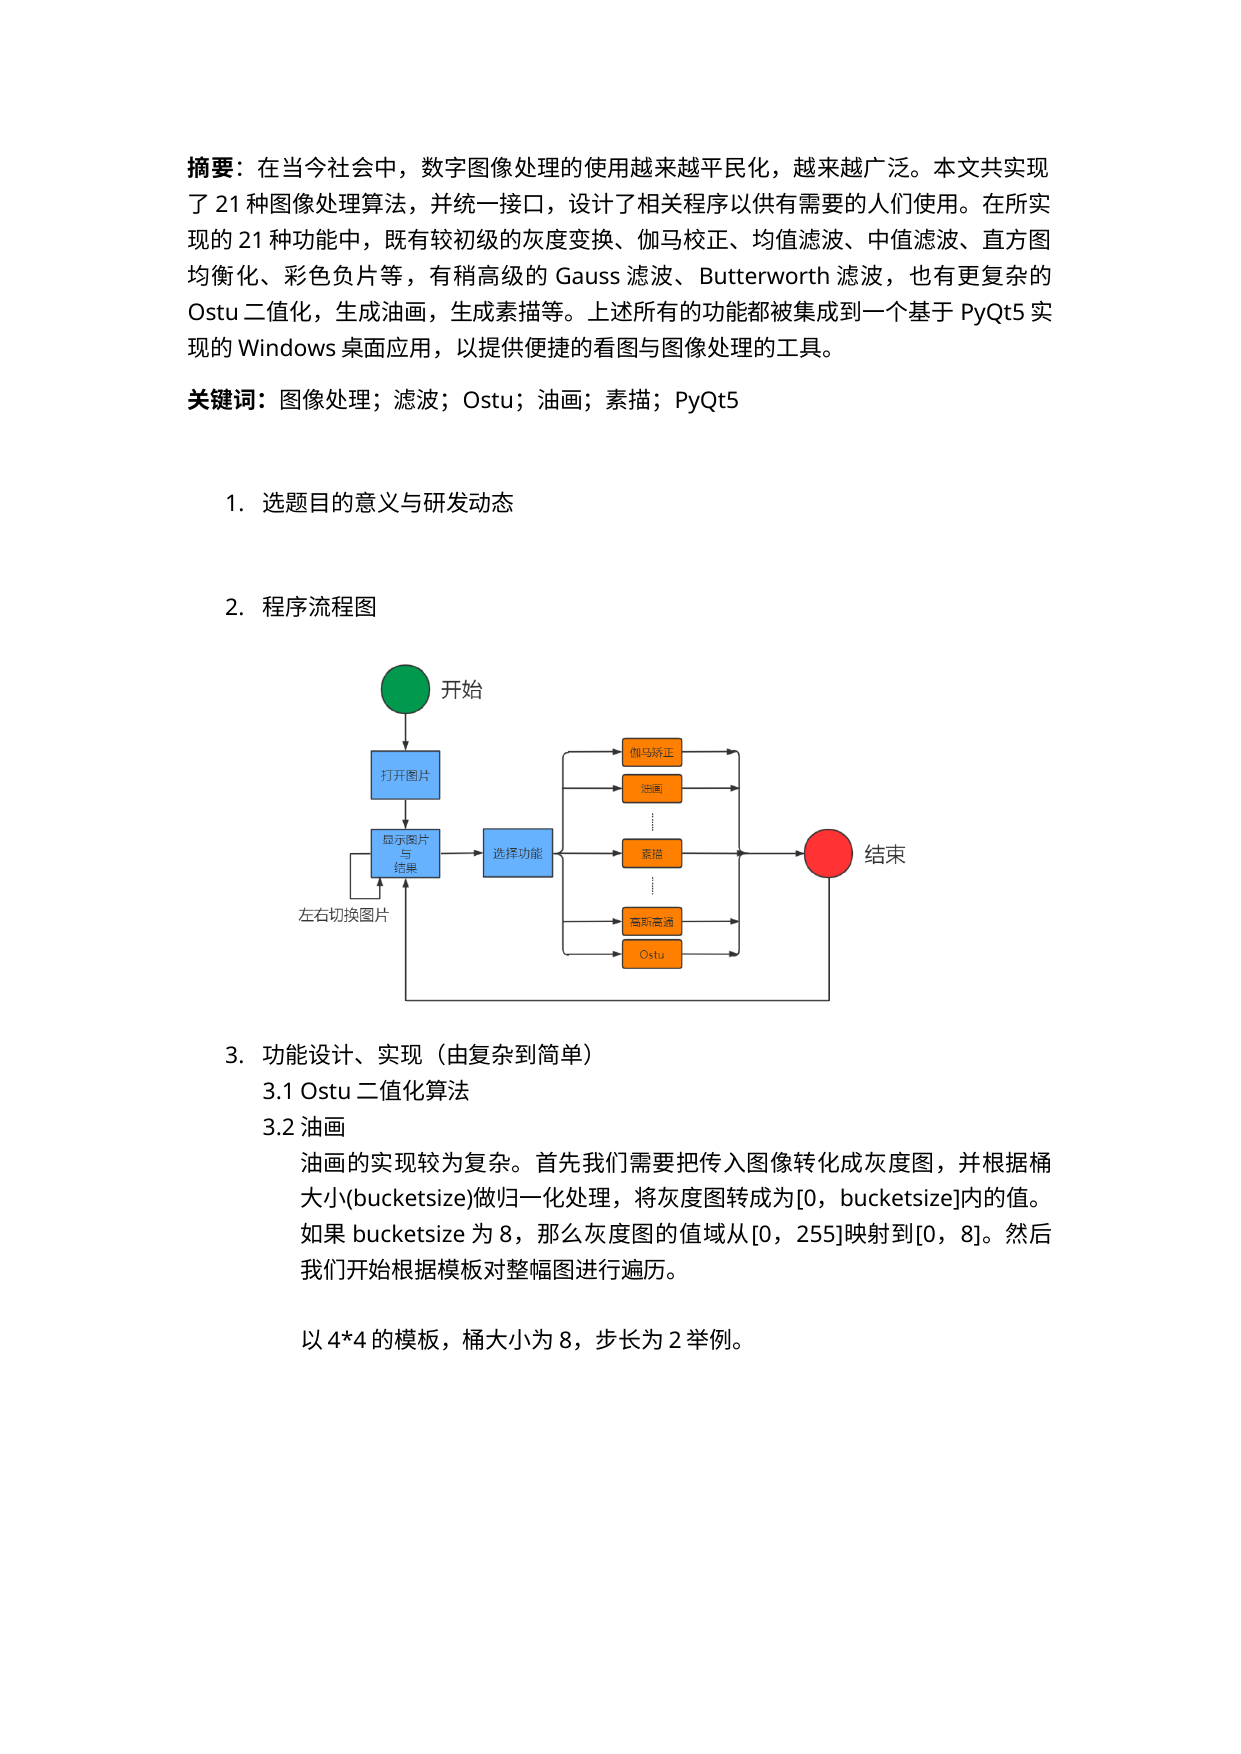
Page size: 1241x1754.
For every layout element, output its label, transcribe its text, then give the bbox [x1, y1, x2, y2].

list 以4*4的模板，桶大小为8，步长为2举例。 [300, 1322, 1053, 1355]
list Ostu二值化算法 [262, 1072, 1053, 1106]
list 选题目的意义与研发动态 [225, 485, 1053, 518]
list 油画的实现较为复杂。首先我们需要把传入图像转化成灰度图，并根据桶大小(bucketsize)做归一化处理，将灰度图转成为[0，bucketsize]内的值。如果bucketsize为8，那么灰度图的值域从[0，255]映射到[0，8]。然后我们开始根据模板对整幅图进行遍历。 [300, 1144, 1053, 1285]
list 油画 [262, 1108, 1053, 1142]
text 关键词：图像处理；滤波；Ostu；油画；素描；PyQt5 [187, 382, 1053, 416]
list 程序流程图 [225, 589, 1053, 622]
picture [262, 624, 931, 1034]
text 摘要：在当今社会中，数字图像处理的使用越来越平民化，越来越广泛。本文共实现了21种图像处理算法，并统一接口，设计了相关程序以供有需要的人们使用。在所实现的21种功能中，既有较初级的灰度变换、伽马校正、均值滤波、中值滤波、直方图均衡化、彩色负片等，有稍高级的Gauss滤波、Butterworth滤波，也有更复杂的Ostu二值化，生成油画，生成素描等。上述所有的功能都被集成到一个基于PyQt5实现的Windows桌面应用，以提供便捷的看图与图像处理的工具。 [187, 150, 1053, 363]
list 功能设计、实现（由复杂到简单） [225, 1037, 1053, 1070]
